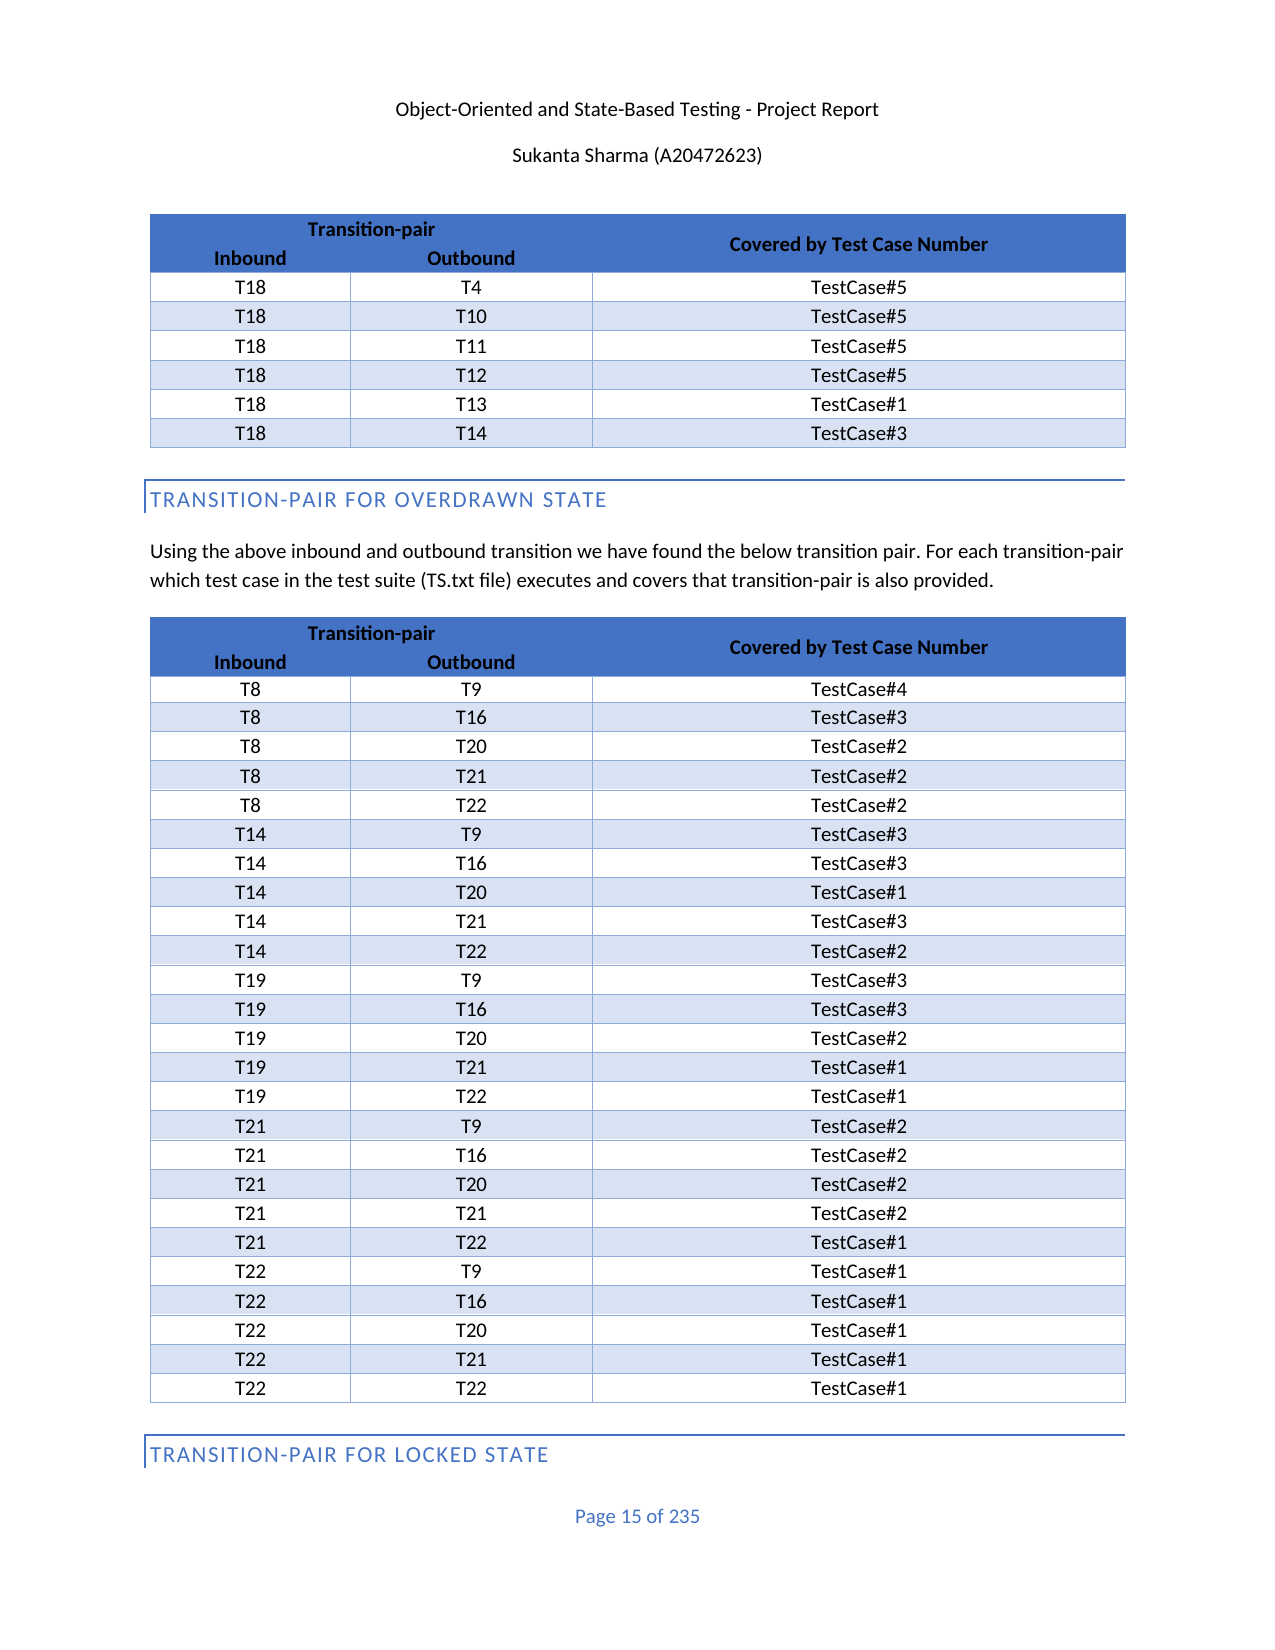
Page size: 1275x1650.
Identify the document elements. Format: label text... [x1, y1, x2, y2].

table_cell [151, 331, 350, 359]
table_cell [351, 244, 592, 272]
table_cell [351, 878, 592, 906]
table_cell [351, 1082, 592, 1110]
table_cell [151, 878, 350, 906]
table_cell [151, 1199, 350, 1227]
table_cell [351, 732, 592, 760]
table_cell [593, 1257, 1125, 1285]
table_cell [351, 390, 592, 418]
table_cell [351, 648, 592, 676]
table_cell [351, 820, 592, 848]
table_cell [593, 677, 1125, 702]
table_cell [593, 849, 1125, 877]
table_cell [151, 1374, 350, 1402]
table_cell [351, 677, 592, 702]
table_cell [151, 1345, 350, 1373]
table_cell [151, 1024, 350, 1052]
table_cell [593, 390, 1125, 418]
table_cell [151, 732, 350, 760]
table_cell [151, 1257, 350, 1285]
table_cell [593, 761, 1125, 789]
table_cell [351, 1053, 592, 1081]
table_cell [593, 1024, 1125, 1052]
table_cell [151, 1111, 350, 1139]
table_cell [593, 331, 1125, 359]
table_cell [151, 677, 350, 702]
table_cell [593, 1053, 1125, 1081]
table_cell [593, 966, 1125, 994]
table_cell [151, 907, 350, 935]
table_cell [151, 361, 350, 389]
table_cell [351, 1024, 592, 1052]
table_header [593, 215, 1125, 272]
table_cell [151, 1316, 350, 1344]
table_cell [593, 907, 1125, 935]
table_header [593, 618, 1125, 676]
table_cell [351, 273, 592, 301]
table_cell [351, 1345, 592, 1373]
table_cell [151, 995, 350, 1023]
subtitle Transition-pair for LOCKED State [146, 1436, 1125, 1468]
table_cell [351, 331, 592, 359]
text Using the above inbound and outbound transition we have found the below transition pair. For each transition-pair which test case in the test suite (TS.txt file) executes and covers that transition-pair is also provided. [150, 538, 1125, 593]
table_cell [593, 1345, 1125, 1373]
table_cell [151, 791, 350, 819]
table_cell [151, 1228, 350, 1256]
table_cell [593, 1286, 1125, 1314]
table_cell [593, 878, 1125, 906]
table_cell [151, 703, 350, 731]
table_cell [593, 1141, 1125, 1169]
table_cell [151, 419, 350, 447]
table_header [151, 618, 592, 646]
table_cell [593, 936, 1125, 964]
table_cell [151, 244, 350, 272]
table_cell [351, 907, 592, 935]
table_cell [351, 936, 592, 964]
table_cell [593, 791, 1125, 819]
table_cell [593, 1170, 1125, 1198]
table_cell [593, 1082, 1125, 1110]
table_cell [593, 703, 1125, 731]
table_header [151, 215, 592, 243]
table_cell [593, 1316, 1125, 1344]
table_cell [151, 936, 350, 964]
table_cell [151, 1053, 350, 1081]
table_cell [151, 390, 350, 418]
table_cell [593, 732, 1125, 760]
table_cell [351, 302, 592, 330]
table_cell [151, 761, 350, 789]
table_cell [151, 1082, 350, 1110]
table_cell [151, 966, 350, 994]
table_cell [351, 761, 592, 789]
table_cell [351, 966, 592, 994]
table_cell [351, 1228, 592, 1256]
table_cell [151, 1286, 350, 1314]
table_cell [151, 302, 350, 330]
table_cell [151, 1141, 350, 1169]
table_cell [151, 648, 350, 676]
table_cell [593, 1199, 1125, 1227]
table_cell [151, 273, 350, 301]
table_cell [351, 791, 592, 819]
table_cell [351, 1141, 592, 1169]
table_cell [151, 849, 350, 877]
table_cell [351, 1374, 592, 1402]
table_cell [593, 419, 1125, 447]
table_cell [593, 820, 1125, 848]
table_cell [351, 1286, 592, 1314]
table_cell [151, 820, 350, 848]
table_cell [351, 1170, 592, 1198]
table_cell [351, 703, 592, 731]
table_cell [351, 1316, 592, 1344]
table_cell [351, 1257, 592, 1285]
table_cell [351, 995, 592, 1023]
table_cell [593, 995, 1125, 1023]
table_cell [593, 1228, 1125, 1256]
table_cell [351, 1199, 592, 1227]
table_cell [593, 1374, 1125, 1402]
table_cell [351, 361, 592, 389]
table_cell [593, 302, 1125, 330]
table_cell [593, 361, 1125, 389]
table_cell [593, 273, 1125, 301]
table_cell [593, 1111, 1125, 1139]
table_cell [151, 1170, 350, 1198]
subtitle Transition-pair for OVERDRAWN State [146, 481, 1125, 513]
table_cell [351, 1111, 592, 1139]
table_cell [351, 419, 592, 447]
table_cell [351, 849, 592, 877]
